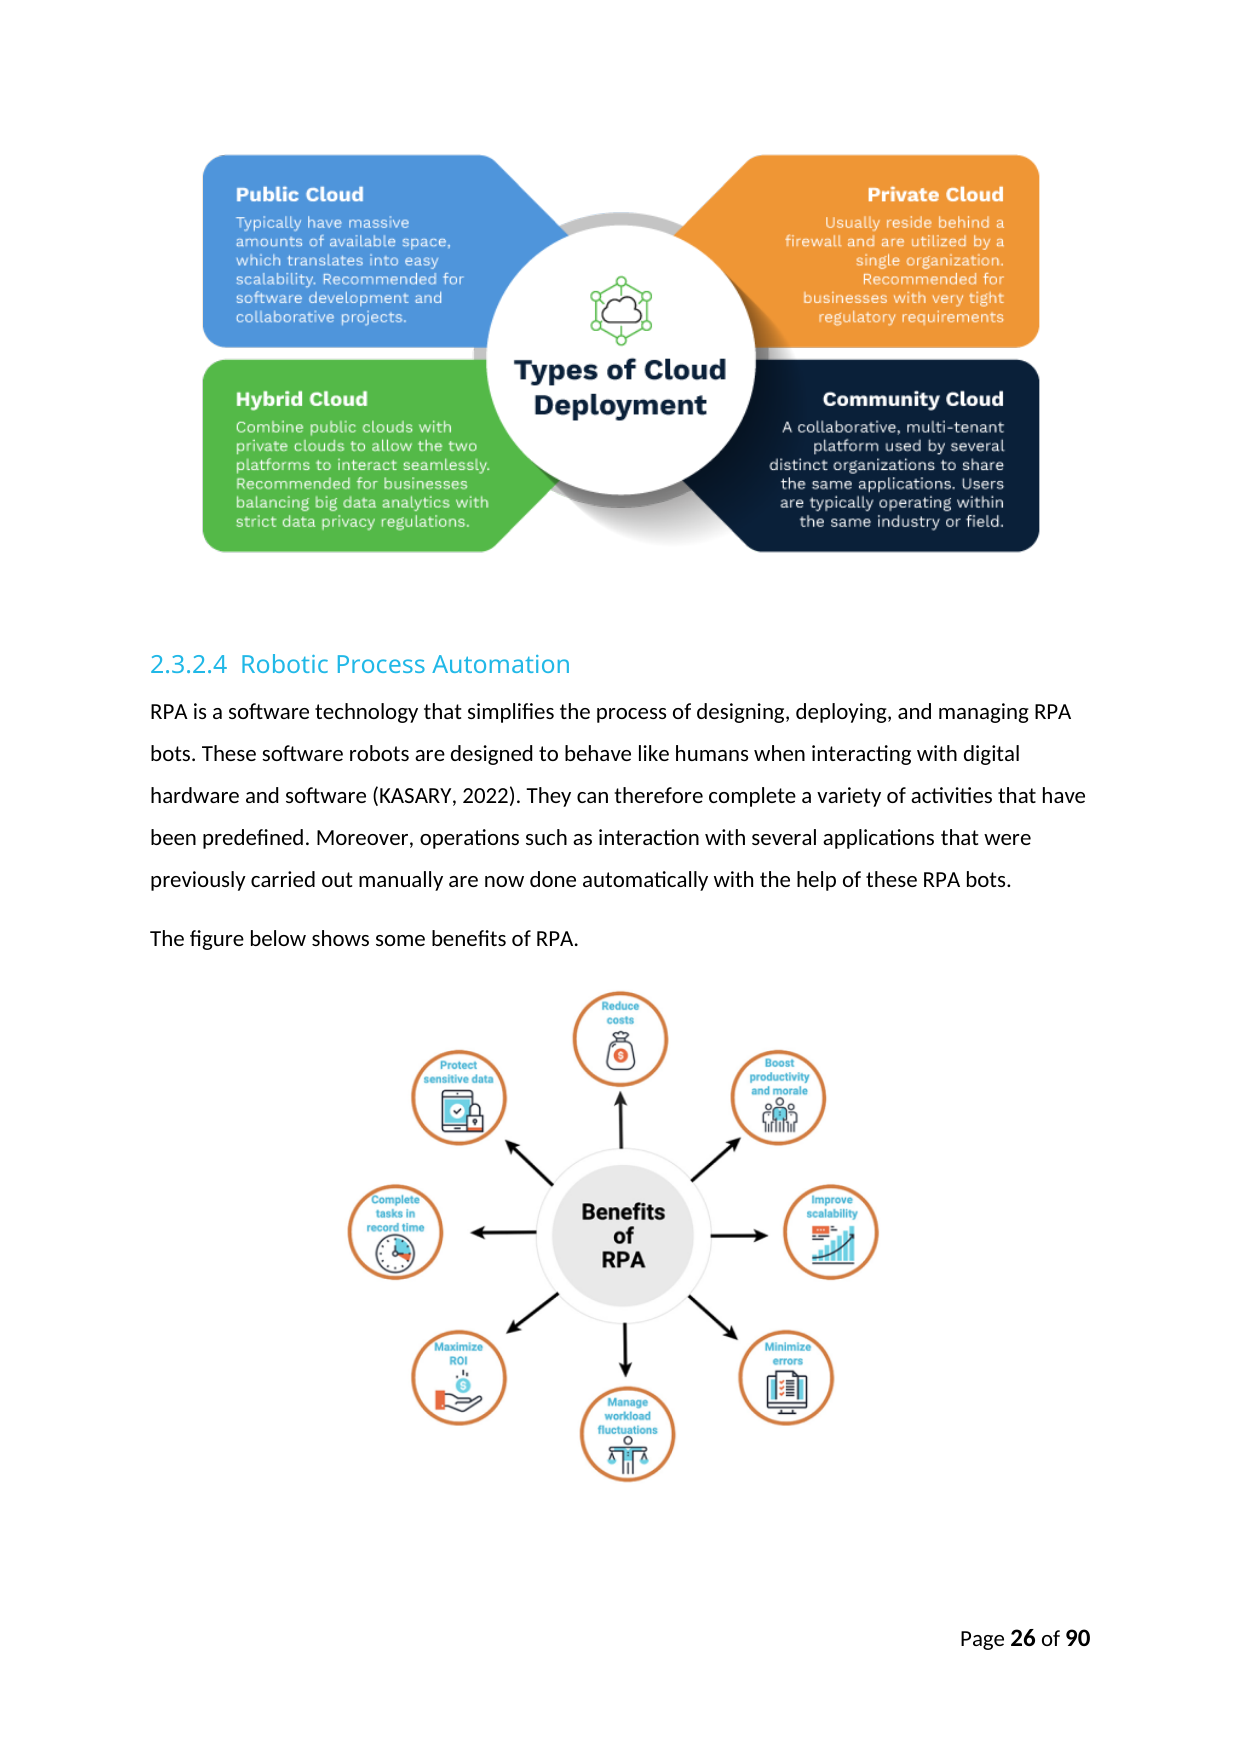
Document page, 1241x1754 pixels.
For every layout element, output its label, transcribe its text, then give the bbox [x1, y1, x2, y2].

subtitle Robotic Process Automation [150, 646, 1090, 680]
text RPA is a software technology that simplifies the process of designing, deploying, and managing RPA bots. These software robots are designed to behave like humans when interacting with digital hardware and software (KASARY, 2022). They can therefore complete a variety of activities that have been predefined. Moreover, operations such as interaction with several applications that were previously carried out manually are now done automatically with the help of these RPA bots. [150, 697, 1090, 893]
picture [324, 982, 916, 1488]
text The figure below shows some benefits of RPA. [150, 924, 1090, 952]
picture [194, 150, 1046, 558]
